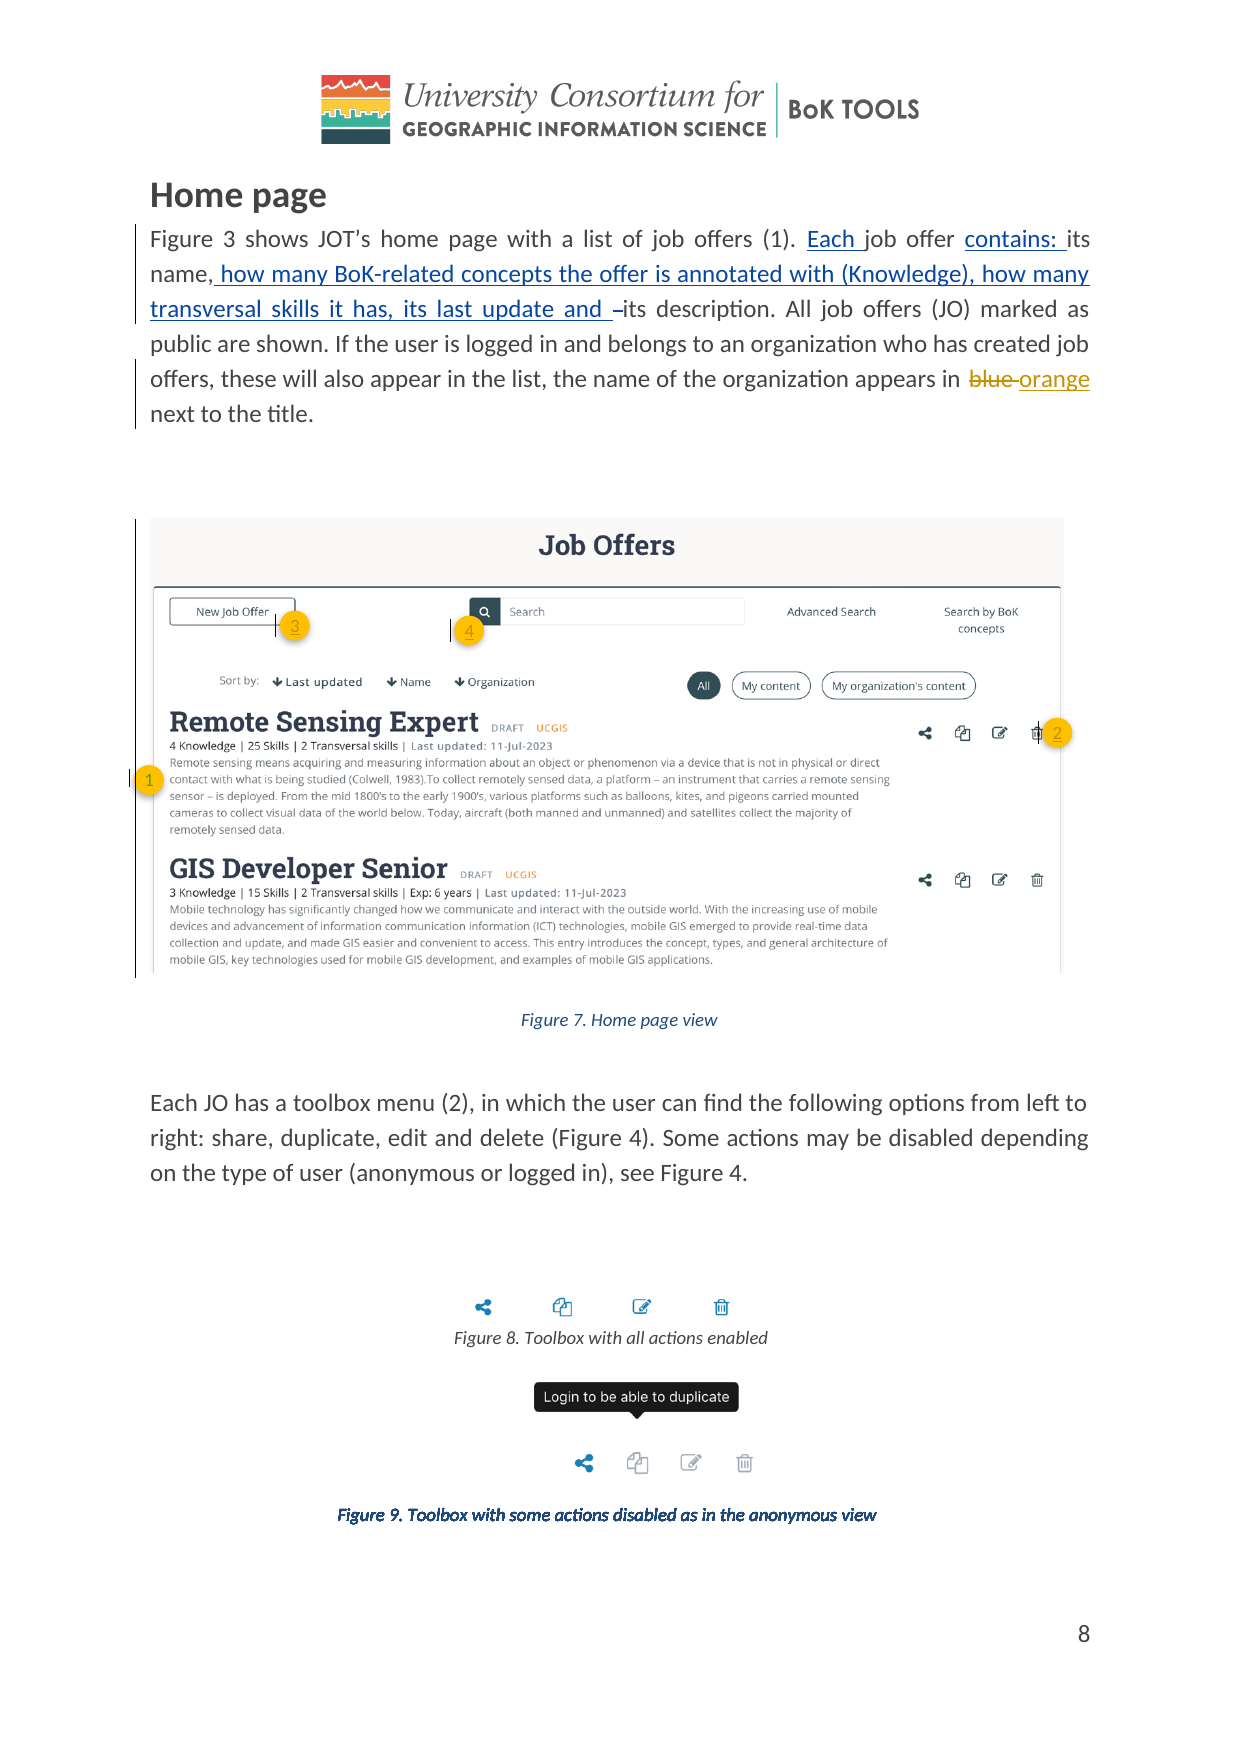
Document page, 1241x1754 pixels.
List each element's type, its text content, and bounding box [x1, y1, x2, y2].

text Each JO has a toolbox menu (2), in which the user can find the following options from left to right: share, duplicate, edit and delete (Figure 4). Some actions may be disabled depending on the type of user (anonymous or logged in), see Figure 4. [150, 1087, 1090, 1187]
text Figure 3 shows JOT’s home page with a list of job offers (1). job offer its name,its description. All job offers (JO) marked as public are shown. If the user is logged in and belongs to an organization who has created job offers, these will also appear in the list, the name of the organization appears in next to the title. [150, 224, 1090, 429]
subtitle Home page [150, 171, 1090, 217]
picture [520, 1369, 768, 1490]
picture [453, 1264, 753, 1326]
picture [150, 518, 1065, 973]
text Figure 7. Home page view [150, 1008, 1090, 1031]
picture [321, 75, 919, 144]
